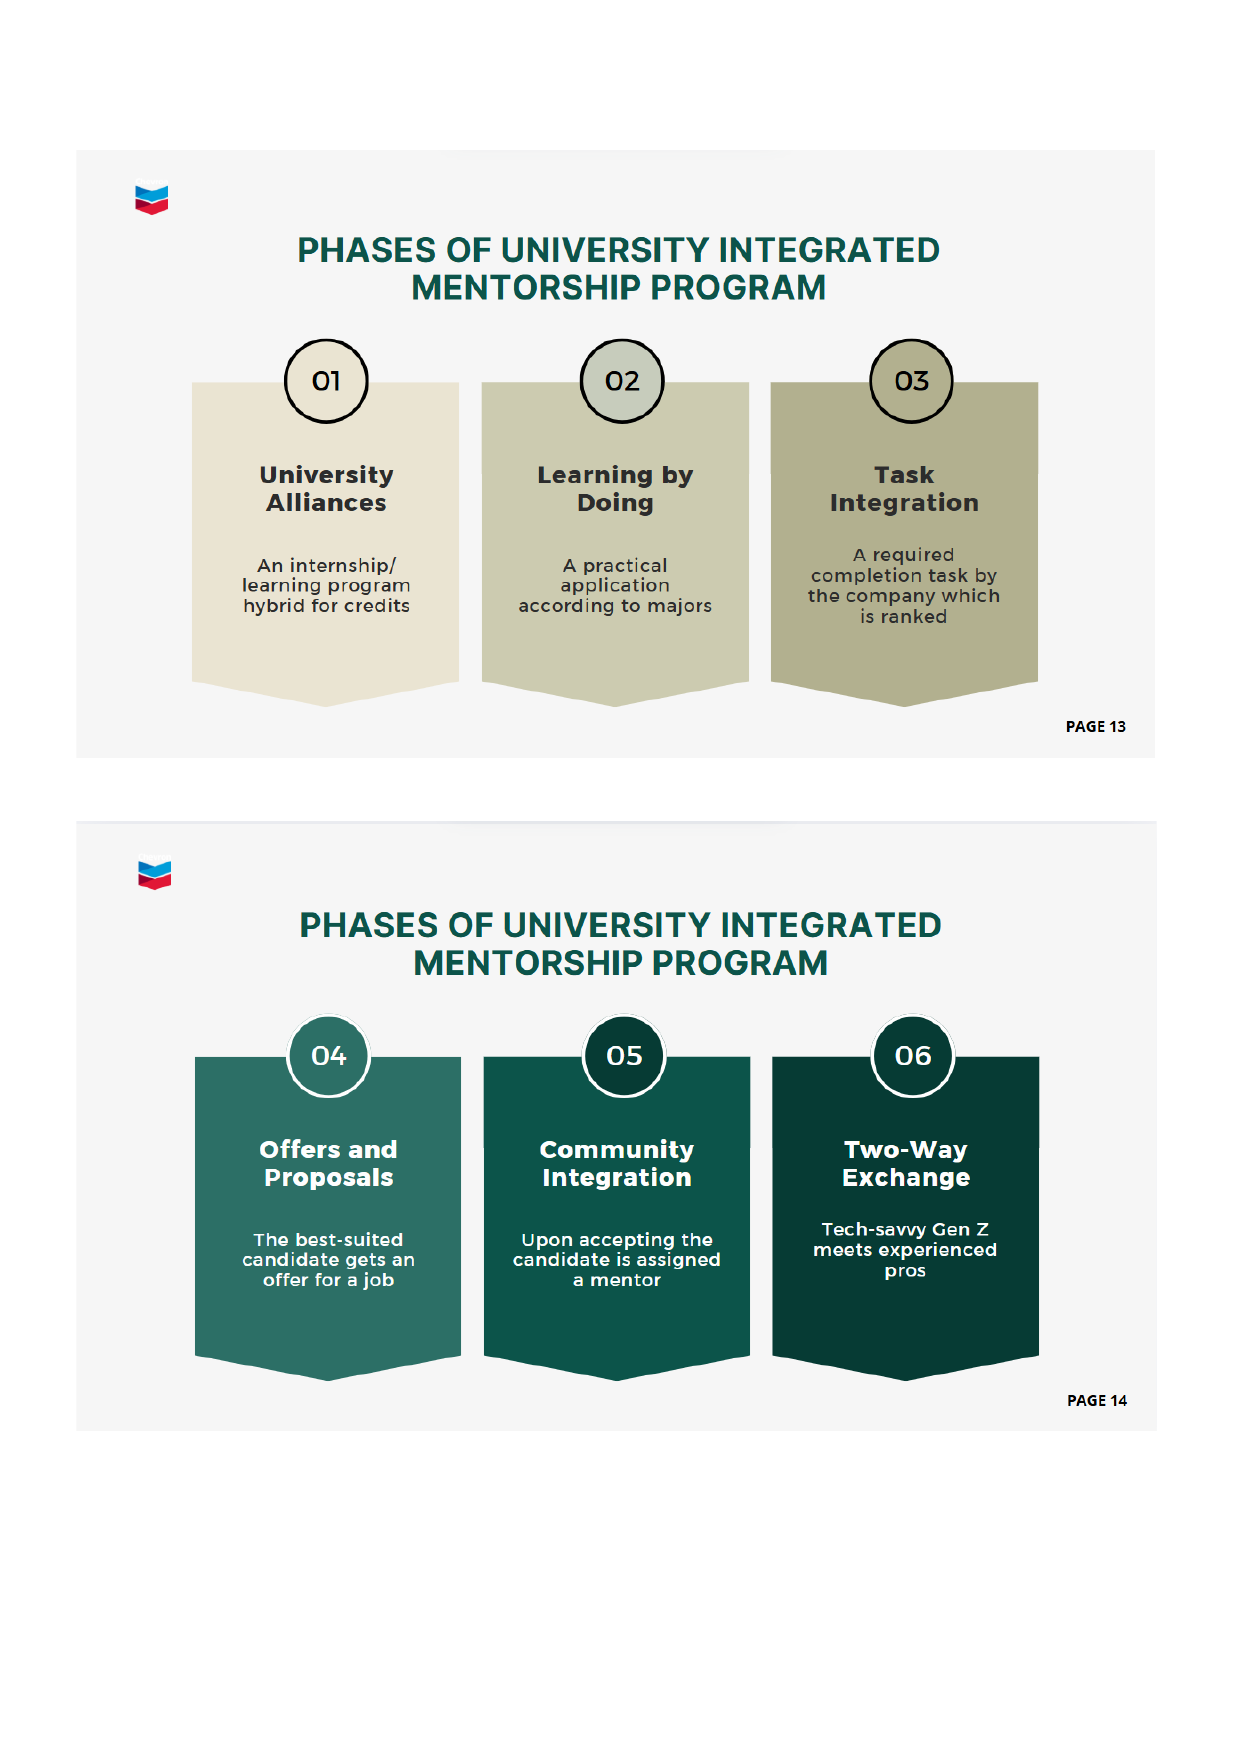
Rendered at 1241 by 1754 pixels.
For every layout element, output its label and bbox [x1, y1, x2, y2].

picture [76, 821, 1157, 1431]
picture [76, 150, 1155, 758]
